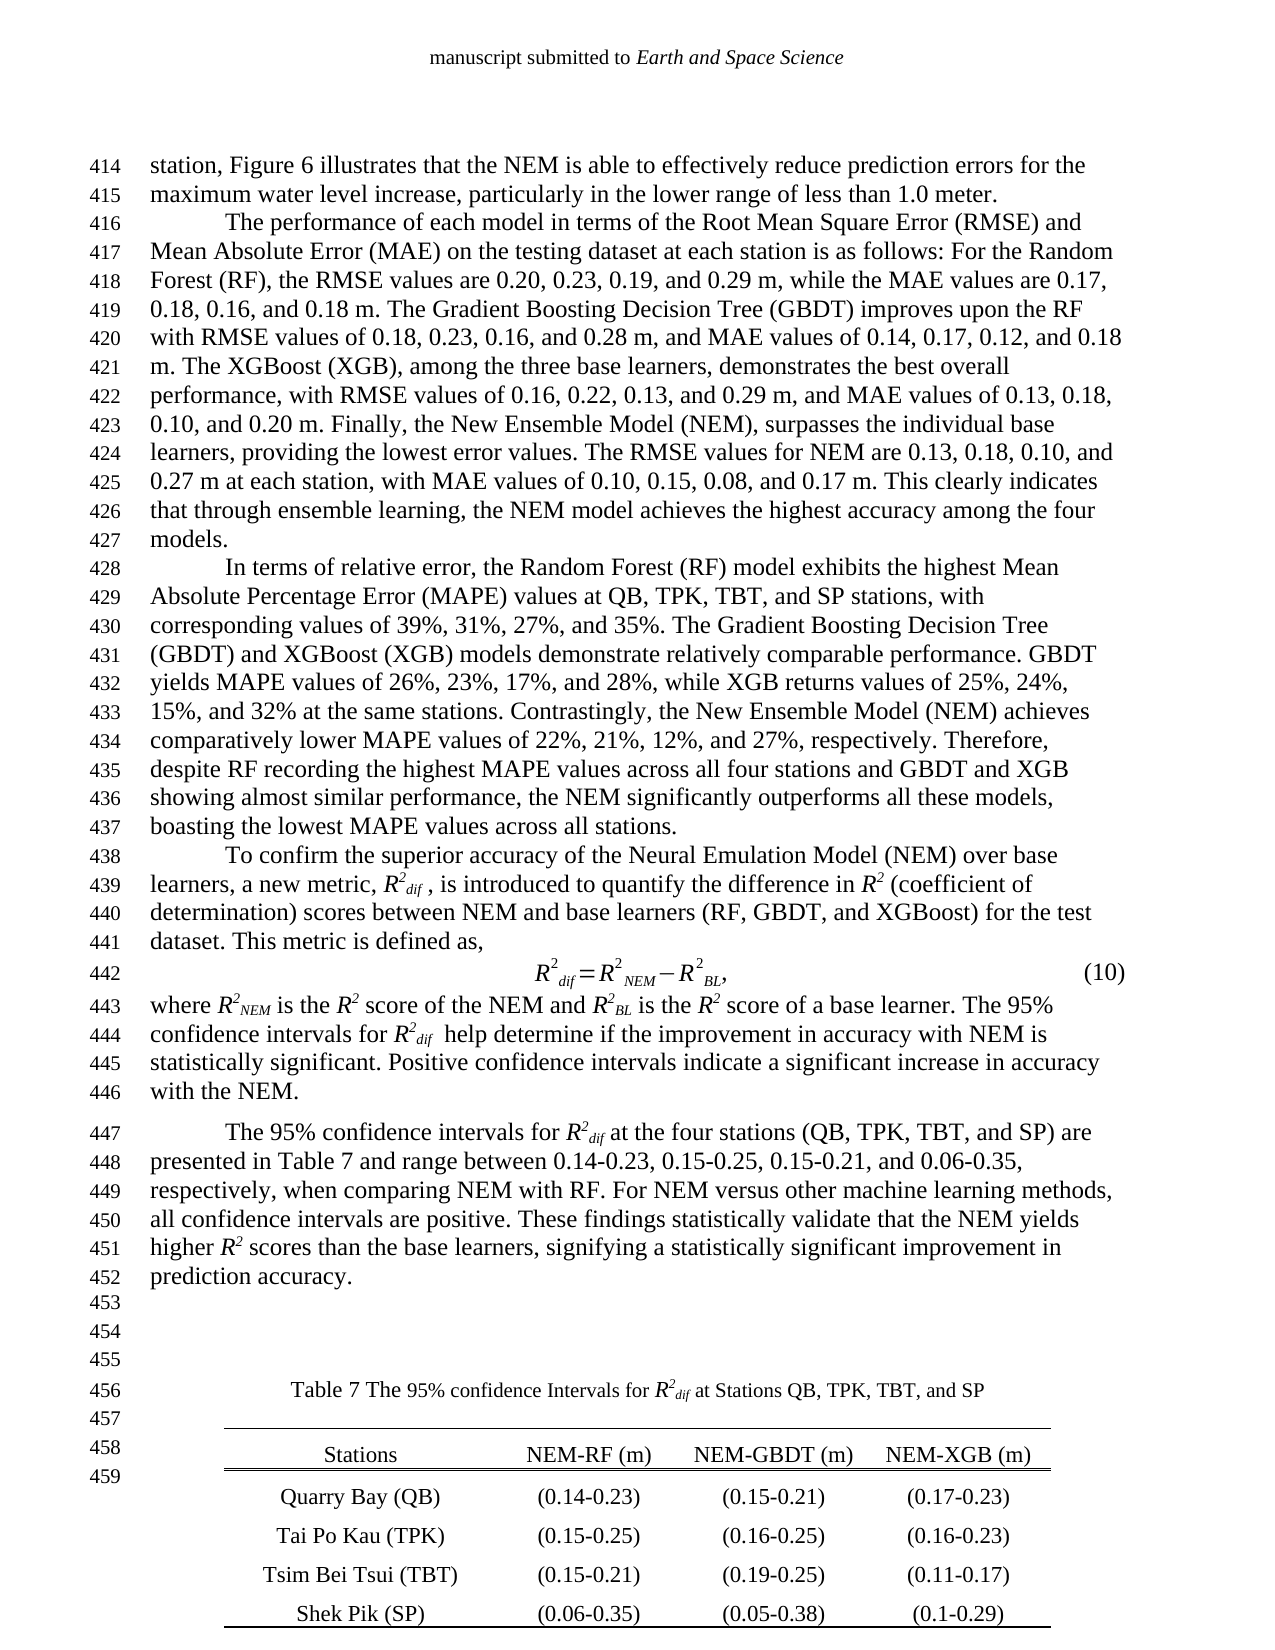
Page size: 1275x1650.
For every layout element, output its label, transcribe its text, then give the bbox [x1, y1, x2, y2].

table_cell (0.05-0.38) [681, 1588, 866, 1626]
table_header Stations [224, 1429, 496, 1468]
text In terms of relative error, the Random Forest (RF) model exhibits the highest Mean Absolute Percentage Error (MAPE) values at QB, TPK, TBT, and SP stations, with corresponding values of 39%, 31%, 27%, and 35%. The Gradient Boosting Decision Tree (GBDT) and XGBoost (XGB) models demonstrate relatively comparable performance. GBDT yields MAPE values of 26%, 23%, 17%, and 28%, while XGB returns values of 25%, 24%, 15%, and 32% at the same stations. Contrastingly, the New Ensemble Model (NEM) achieves comparatively lower MAPE values of 22%, 21%, 12%, and 27%, respectively. Therefore, despite RF recording the highest MAPE values across all four stations and GBDT and XGB showing almost similar performance, the NEM significantly outperforms all these models, boasting the lowest MAPE values across all stations. [150, 552, 1125, 840]
table_cell Quarry Bay (QB) [224, 1471, 496, 1510]
text , (10) [150, 955, 1125, 990]
table_cell (0.16-0.25) [681, 1510, 866, 1549]
table_header NEM-GBDT (m) [681, 1429, 866, 1468]
table_cell (0.16-0.23) [866, 1510, 1051, 1549]
table_cell Shek Pik (SP) [224, 1588, 496, 1626]
table_cell Tai Po Kau (TPK) [224, 1510, 496, 1549]
table_header NEM-XGB (m) [866, 1429, 1051, 1468]
table_cell (0.11-0.17) [866, 1549, 1051, 1587]
table_cell (0.15-0.25) [496, 1510, 681, 1549]
text The 95% confidence intervals for R2dif at the four stations (QB, TPK, TBT, and SP) are presented in Table 7 and range between 0.14-0.23, 0.15-0.25, 0.15-0.21, and 0.06-0.35, respectively, when comparing NEM with RF. For NEM versus other machine learning methods, all confidence intervals are positive. These findings statistically validate that the NEM yields higher R2 scores than the base learners, signifying a statistically significant improvement in prediction accuracy. [150, 1117, 1125, 1290]
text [150, 150, 1125, 207]
table_cell (0.1-0.29) [866, 1588, 1051, 1626]
table_cell Tsim Bei Tsui (TBT) [224, 1549, 496, 1587]
table_cell (0.15-0.21) [496, 1549, 681, 1587]
text The performance of each model in terms of the Root Mean Square Error (RMSE) and Mean Absolute Error (MAE) on the testing dataset at each station is as follows: For the Random Forest (RF), the RMSE values are 0.20, 0.23, 0.19, and 0.29 m, while the MAE values are 0.17, 0.18, 0.16, and 0.18 m. The Gradient Boosting Decision Tree (GBDT) improves upon the RF with RMSE values of 0.18, 0.23, 0.16, and 0.28 m, and MAE values of 0.14, 0.17, 0.12, and 0.18 m. The XGBoost (XGB), among the three base learners, demonstrates the best overall performance, with RMSE values of 0.16, 0.22, 0.13, and 0.29 m, and MAE values of 0.13, 0.18, 0.10, and 0.20 m. Finally, the New Ensemble Model (NEM), surpasses the individual base learners, providing the lowest error values. The RMSE values for NEM are 0.13, 0.18, 0.10, and 0.27 m at each station, with MAE values of 0.10, 0.15, 0.08, and 0.17 m. This clearly indicates that through ensemble learning, the NEM model achieves the highest accuracy among the four models. [150, 207, 1125, 552]
table_cell (0.19-0.25) [681, 1549, 866, 1587]
text Table 7 The 95% confidence Intervals for R2dif ​at Stations QB, TPK, TBT, and SP [150, 1376, 1125, 1402]
text To confirm the superior accuracy of the Neural Emulation Model (NEM) over base learners, a new metric, R2dif ​, is introduced to quantify the difference in R2 (coefficient of determination) scores between NEM and base learners (RF, GBDT, and XGBoost) for the test dataset. This metric is defined as, [150, 840, 1125, 955]
table_cell (0.14-0.23) [496, 1471, 681, 1510]
table_header NEM-RF (m) [496, 1429, 681, 1468]
table_cell (0.06-0.35) [496, 1588, 681, 1626]
table_cell (0.15-0.21) [681, 1471, 866, 1510]
table_cell (0.17-0.23) [866, 1471, 1051, 1510]
text where R2NEM​ is the R2 score of the NEM and R2BL is the R2 score of a base learner. The 95% confidence intervals for R2dif ​​ help determine if the improvement in accuracy with NEM is statistically significant. Positive confidence intervals indicate a significant increase in accuracy with the NEM. [150, 990, 1125, 1105]
